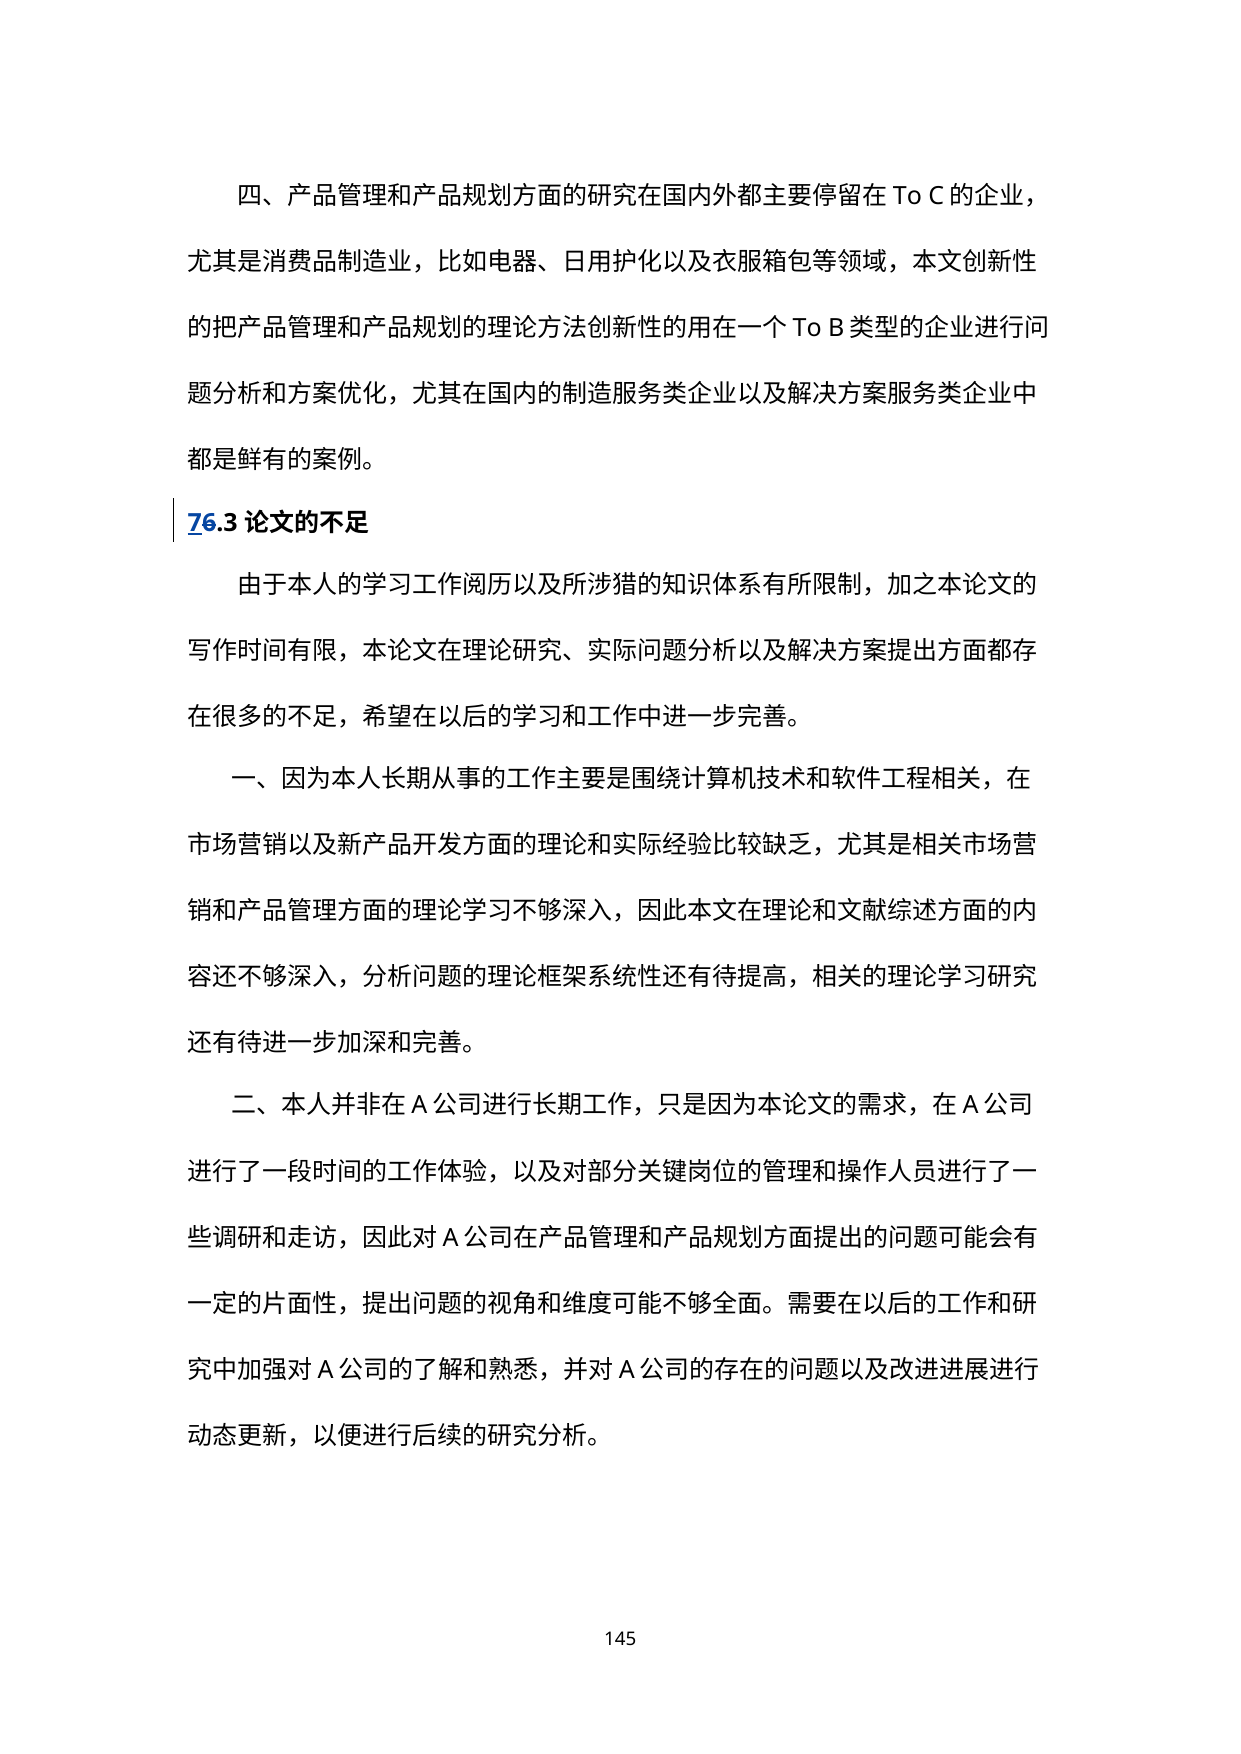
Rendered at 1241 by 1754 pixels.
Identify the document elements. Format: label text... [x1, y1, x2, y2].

text .3 论文的不足 [187, 498, 1053, 542]
text 四、产品管理和产品规划方面的研究在国内外都主要停留在To C的企业，尤其是消费品制造业，比如电器、日用护化以及衣服箱包等领域，本文创新性的把产品管理和产品规划的理论方法创新性的用在一个To B类型的企业进行问题分析和方案优化，尤其在国内的制造服务类企业以及解决方案服务类企业中都是鲜有的案例。 [187, 172, 1053, 480]
list 因为本人长期从事的工作主要是围绕计算机技术和软件工程相关，在市场营销以及新产品开发方面的理论和实际经验比较缺乏，尤其是相关市场营销和产品管理方面的理论学习不够深入，因此本文在理论和文献综述方面的内容还不够深入，分析问题的理论框架系统性还有待提高，相关的理论学习研究还有待进一步加深和完善。 [187, 755, 1053, 1063]
text 由于本人的学习工作阅历以及所涉猎的知识体系有所限制，加之本论文的写作时间有限，本论文在理论研究、实际问题分析以及解决方案提出方面都存在很多的不足，希望在以后的学习和工作中进一步完善。 [187, 561, 1053, 737]
list 本人并非在A公司进行长期工作，只是因为本论文的需求，在A公司进行了一段时间的工作体验，以及对部分关键岗位的管理和操作人员进行了一些调研和走访，因此对A公司在产品管理和产品规划方面提出的问题可能会有一定的片面性，提出问题的视角和维度可能不够全面。需要在以后的工作和研究中加强对A公司的了解和熟悉，并对A公司的存在的问题以及改进进展进行动态更新，以便进行后续的研究分析。 [187, 1081, 1053, 1455]
